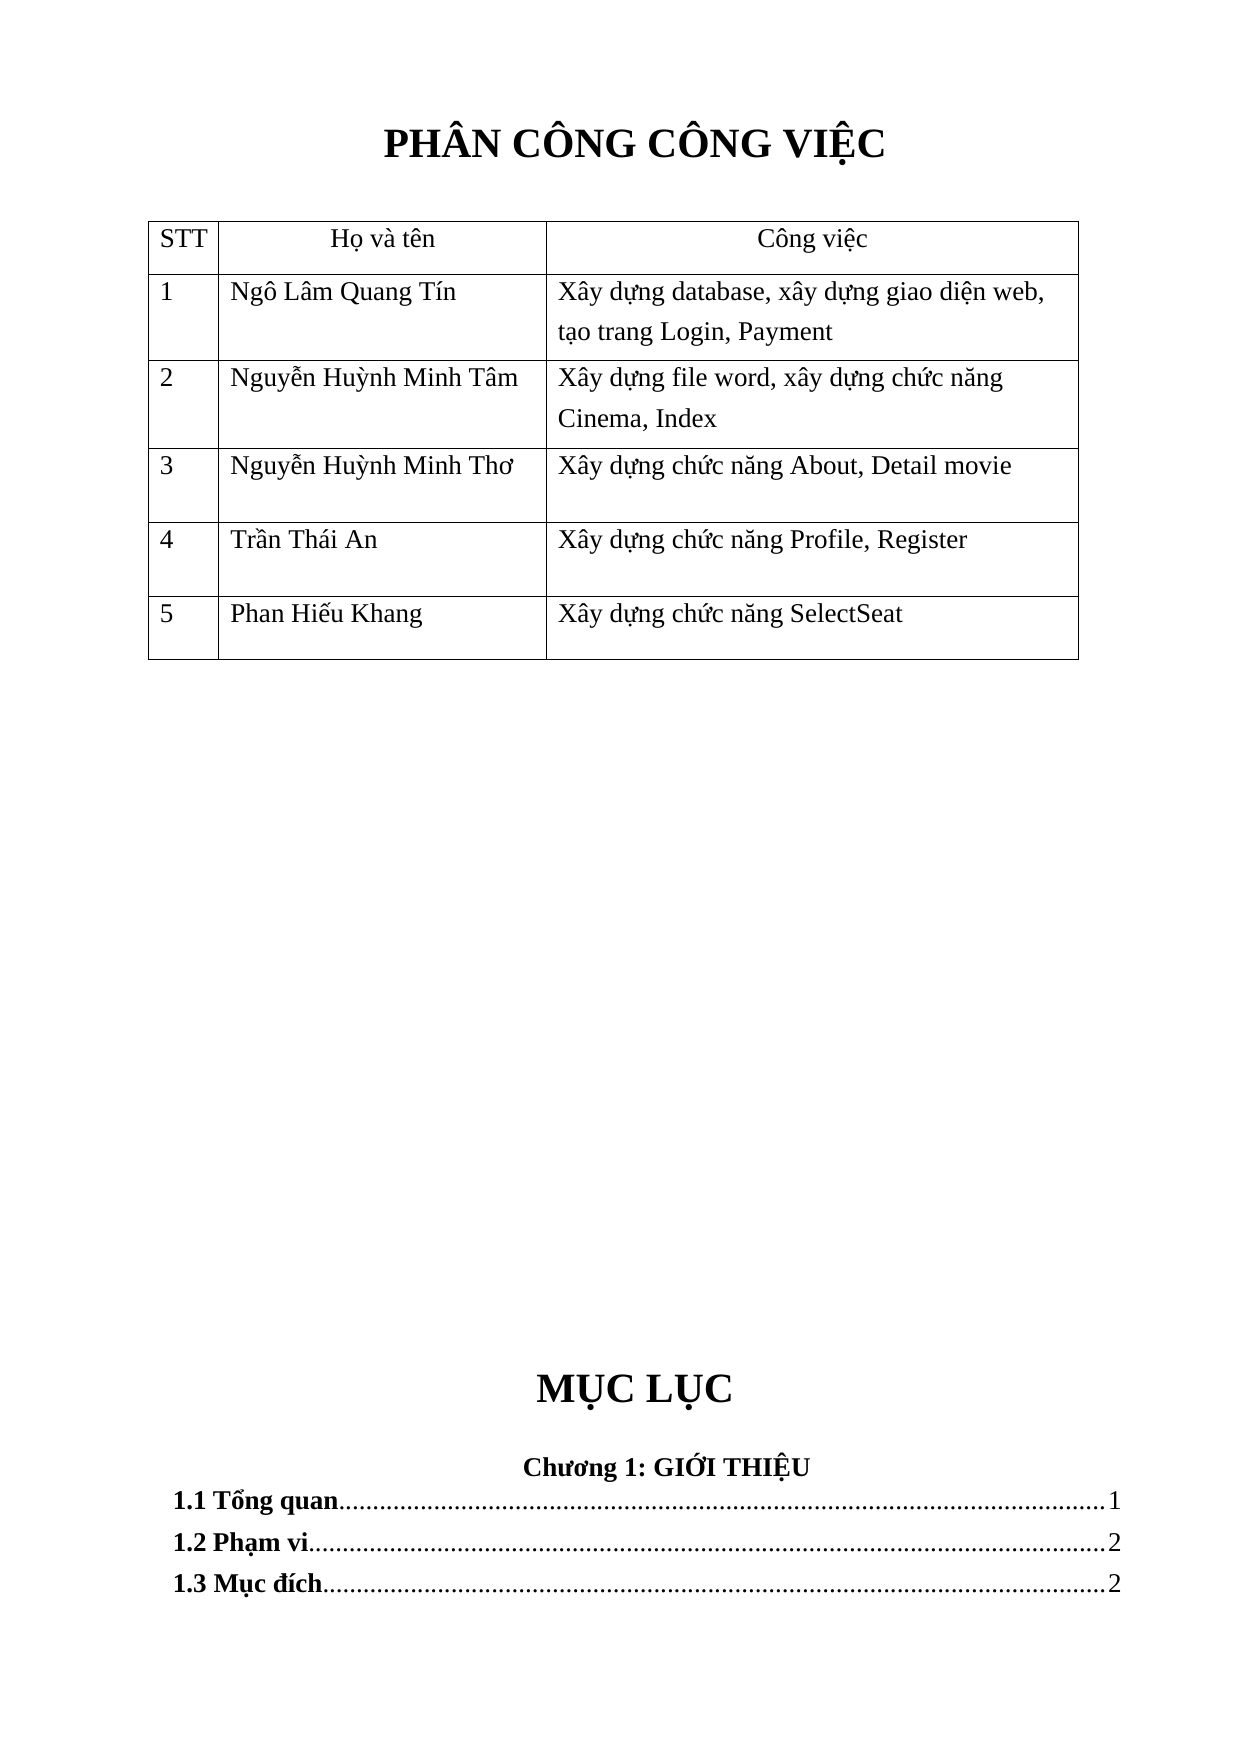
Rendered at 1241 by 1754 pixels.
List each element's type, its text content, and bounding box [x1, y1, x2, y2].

table_cell Xây dựng chức năng SelectSeat [547, 597, 1078, 659]
table_header Công việc [547, 222, 1078, 274]
table_cell Xây dựng file word, xây dựng chức năng Cinema, Index [547, 361, 1078, 448]
table_cell Trần Thái An [219, 523, 546, 596]
table_cell 4 [149, 523, 218, 596]
table_cell Xây dựng chức năng Profile, Register [547, 523, 1078, 596]
table_cell Phan Hiếu Khang [219, 597, 546, 659]
table_cell Xây dựng database, xây dựng giao diện web, tạo trang Login, Payment [547, 275, 1078, 360]
subtitle MỤC LỤC [148, 1364, 1122, 1412]
table_cell Ngô Lâm Quang Tín [219, 275, 546, 360]
table_cell 2 [149, 361, 218, 448]
table_cell Nguyễn Huỳnh Minh Thơ [219, 449, 546, 522]
table_cell Nguyễn Huỳnh Minh Tâm [219, 361, 546, 448]
table_cell 3 [149, 449, 218, 522]
text PHÂN CÔNG CÔNG VIỆC [148, 118, 1122, 166]
table_cell 5 [149, 597, 218, 659]
table_header STT [149, 222, 218, 274]
table_cell Xây dựng chức năng About, Detail movie [547, 449, 1078, 522]
table_cell 1 [149, 275, 218, 360]
table_header Họ và tên [219, 222, 546, 274]
